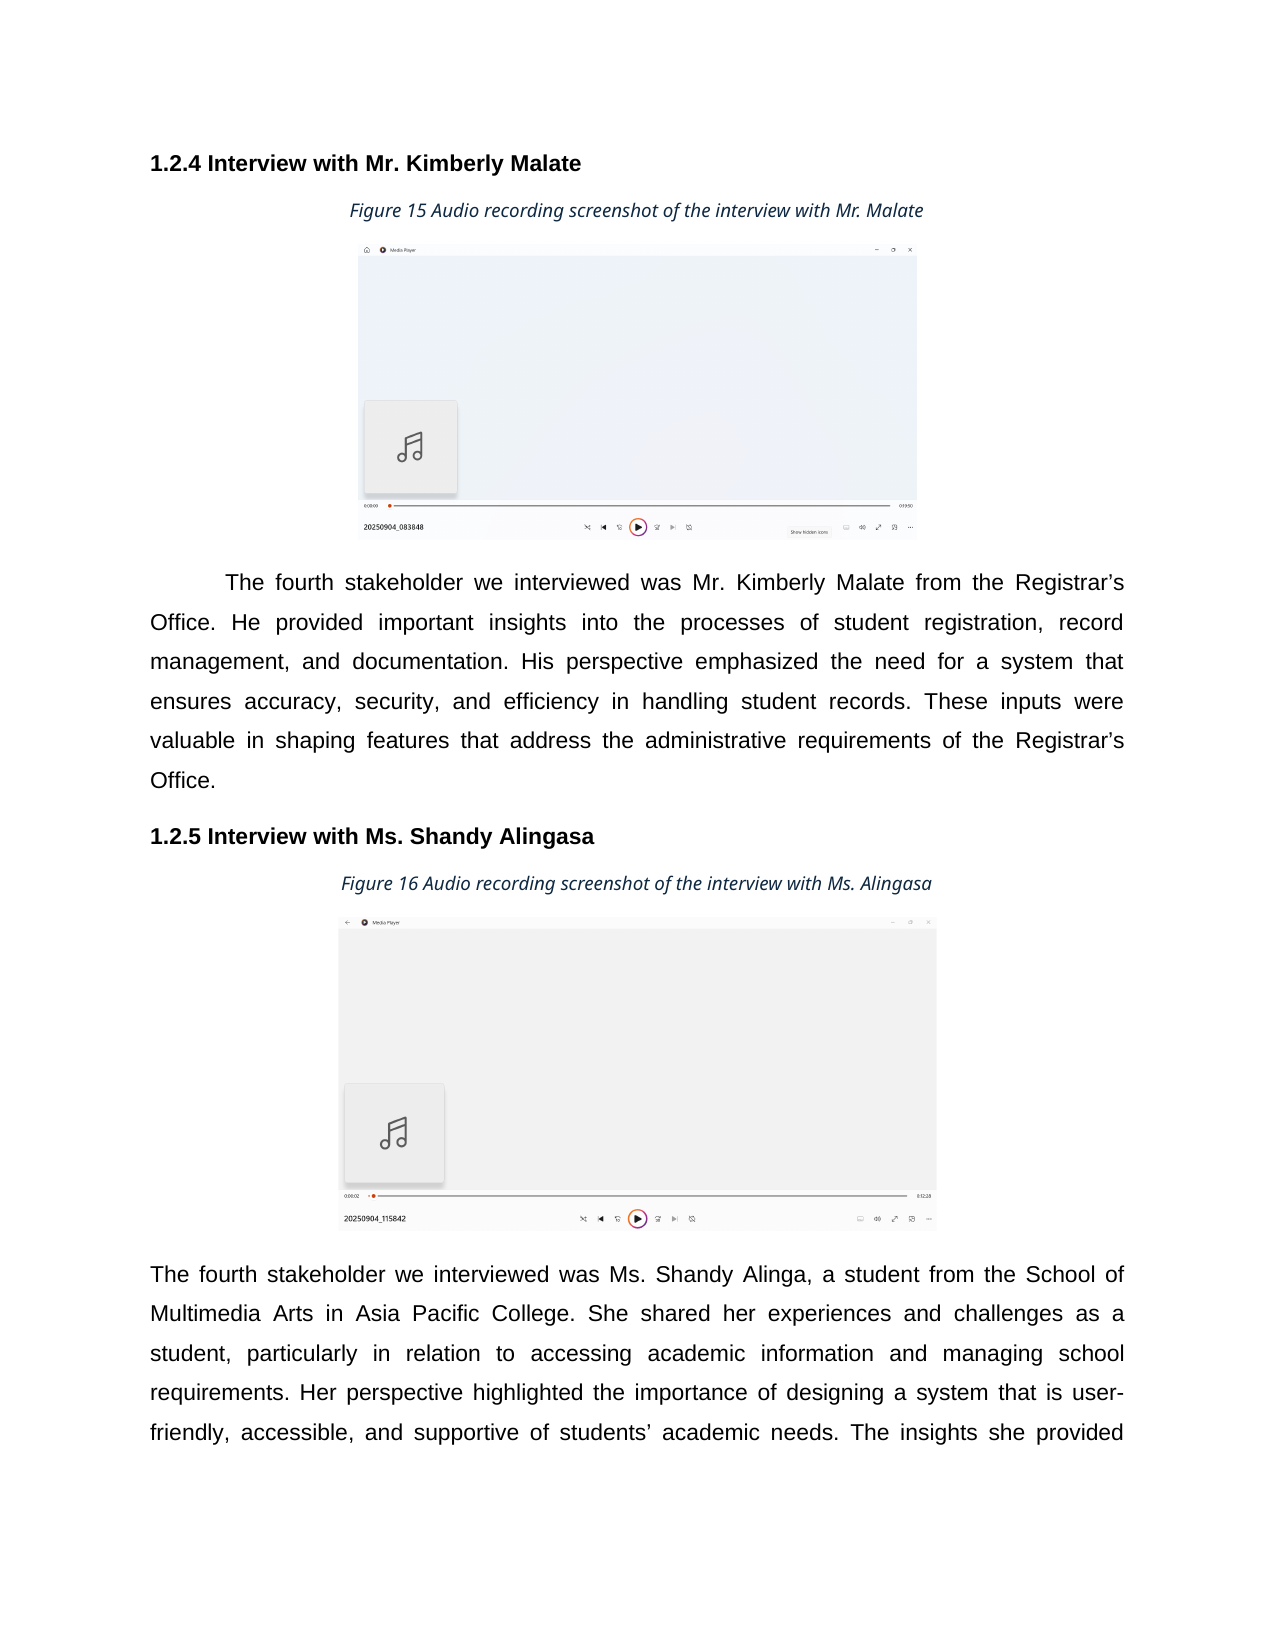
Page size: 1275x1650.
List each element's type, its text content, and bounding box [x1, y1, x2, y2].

subtitle 1.2.4 Interview with Mr. Kimberly Malate [150, 150, 1125, 176]
subtitle 1.2.5 Interview with Ms. Shandy Alingasa [150, 823, 1125, 849]
text Figure 16 Audio recording screenshot of the interview with Ms. Alingasa [150, 871, 1125, 896]
picture [338, 917, 937, 1231]
text Figure 15 Audio recording screenshot of the interview with Mr. Malate [150, 198, 1125, 223]
text The fourth stakeholder we interviewed was Mr. Kimberly Malate from the Registrar’s Office. He provided important insights into the processes of student registration, record management, and documentation. His perspective emphasized the need for a system that ensures accuracy, security, and efficiency in handling student records. These inputs were valuable in shaping features that address the administrative requirements of the Registrar’s Office. [150, 569, 1125, 793]
picture [358, 244, 917, 540]
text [150, 1261, 1125, 1445]
